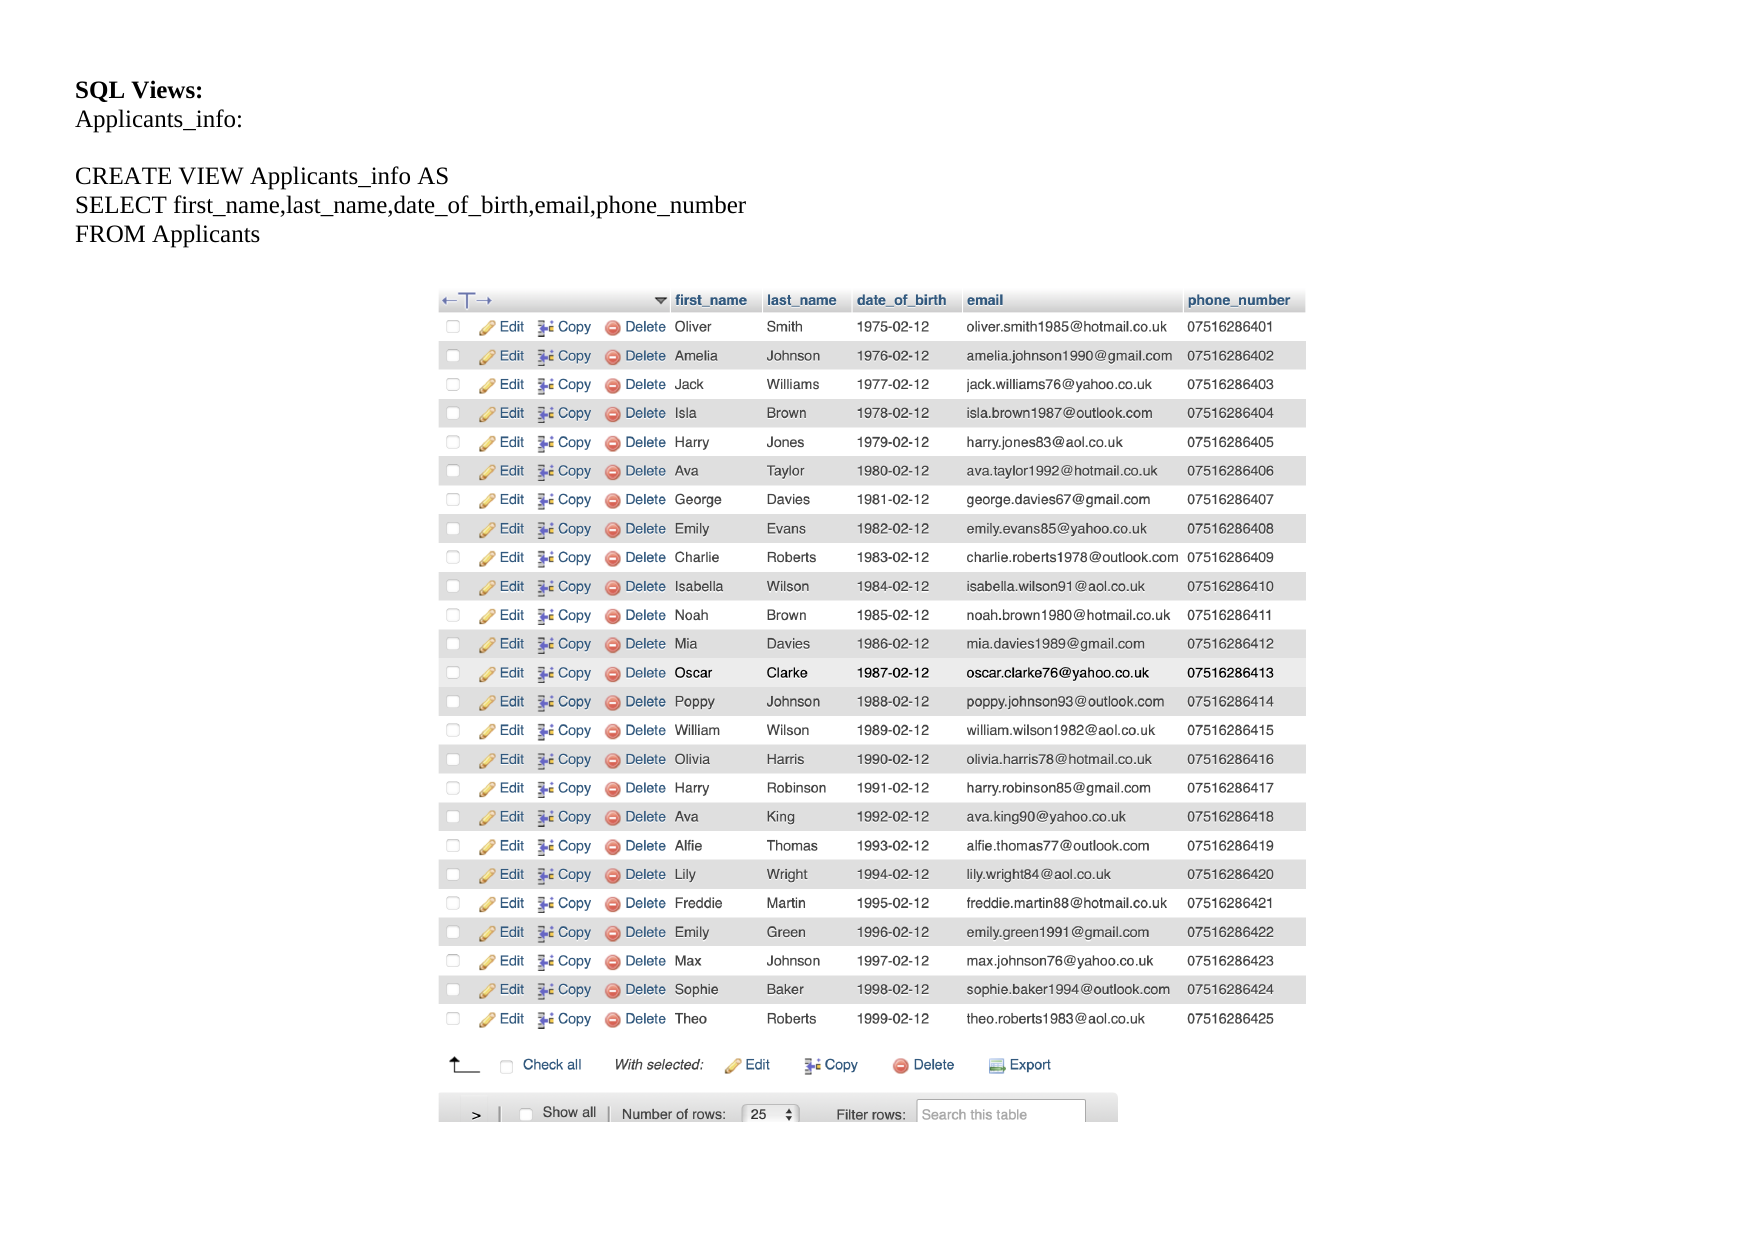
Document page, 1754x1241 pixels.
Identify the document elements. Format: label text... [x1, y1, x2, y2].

text FROM Applicants [75, 219, 1679, 247]
text SQL Views: [75, 75, 1679, 104]
text SELECT first_name,last_name,date_of_birth,email,phone_number [75, 190, 1679, 219]
picture [438, 276, 1316, 1122]
text CREATE VIEW Applicants_info AS [75, 161, 1679, 190]
text Applicants_info: [75, 104, 1679, 132]
